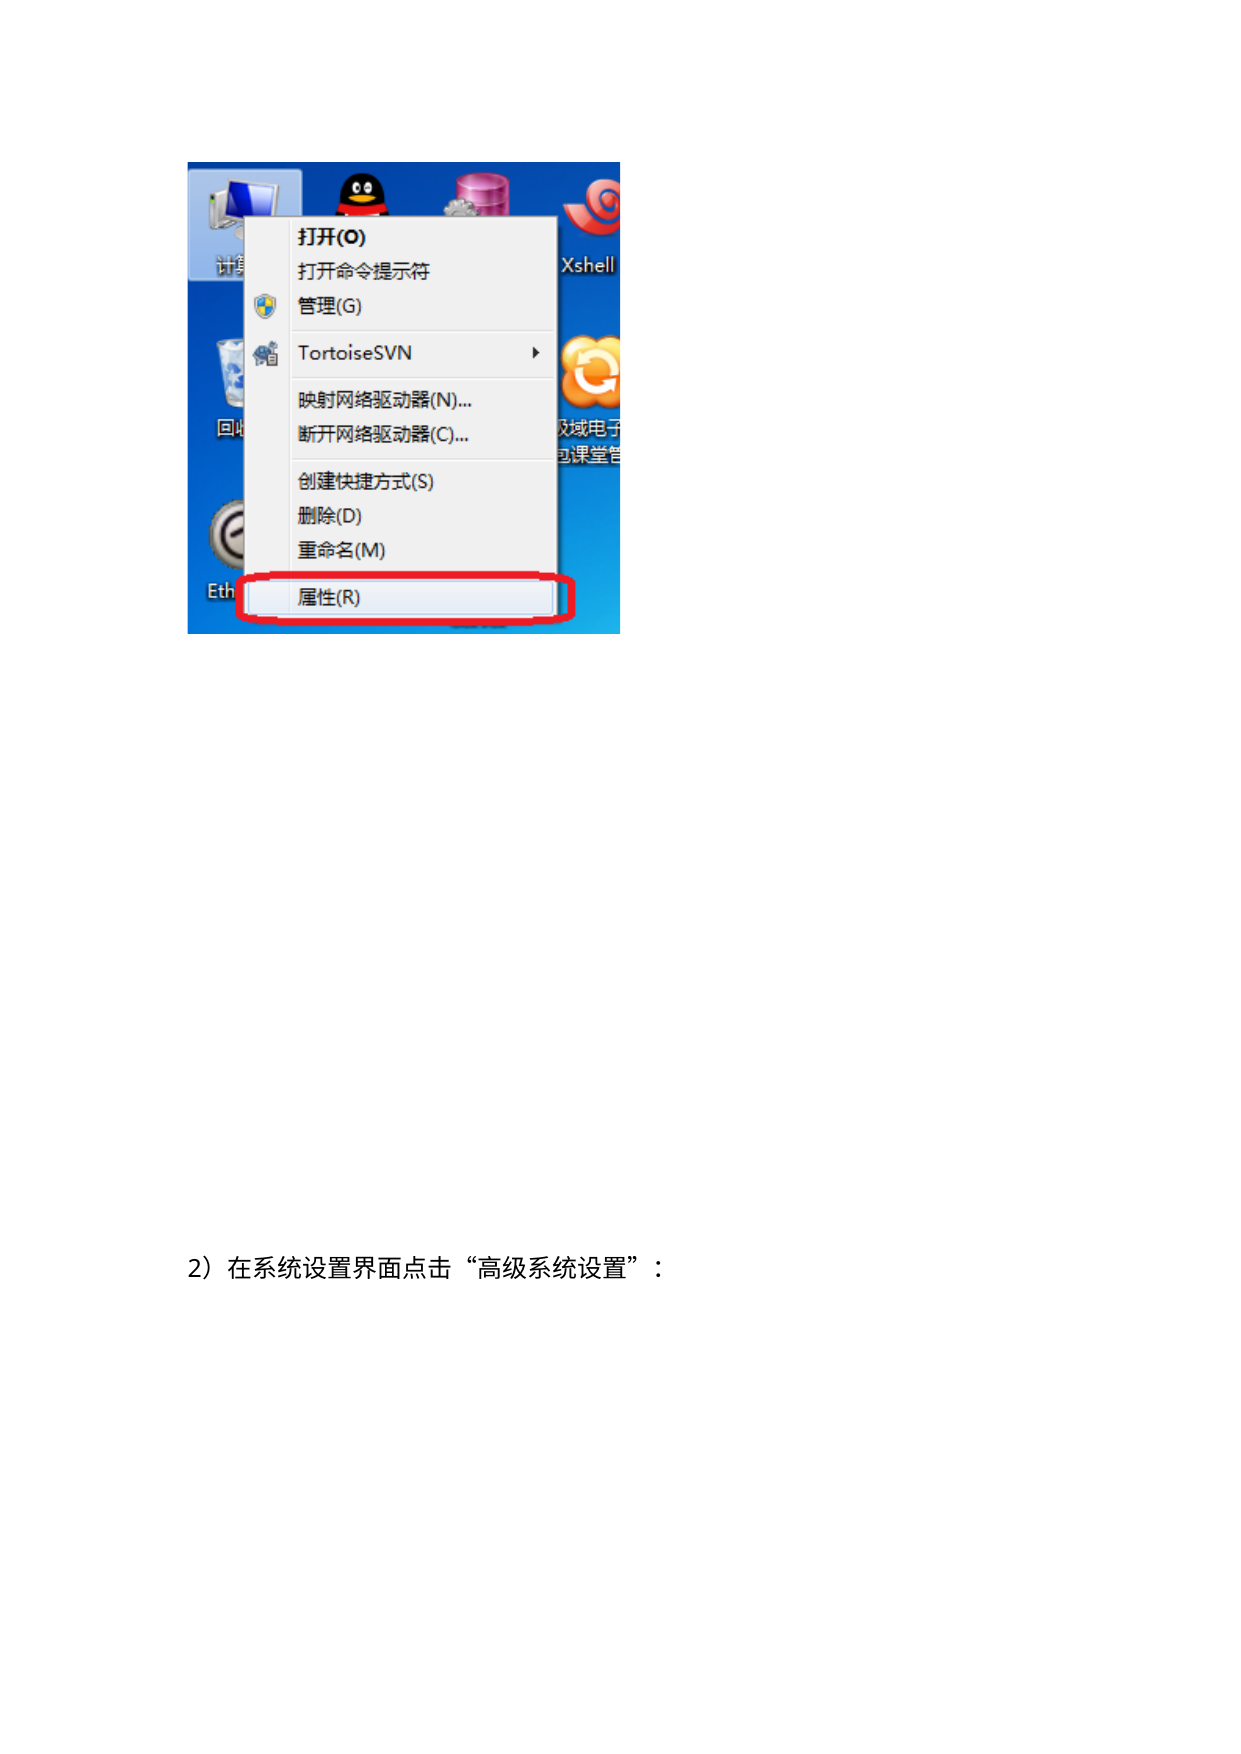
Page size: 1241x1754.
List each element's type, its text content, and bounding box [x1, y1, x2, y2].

picture [187, 162, 621, 634]
text 2）在系统设置界面点击“高级系统设置”： [187, 1234, 1053, 1299]
